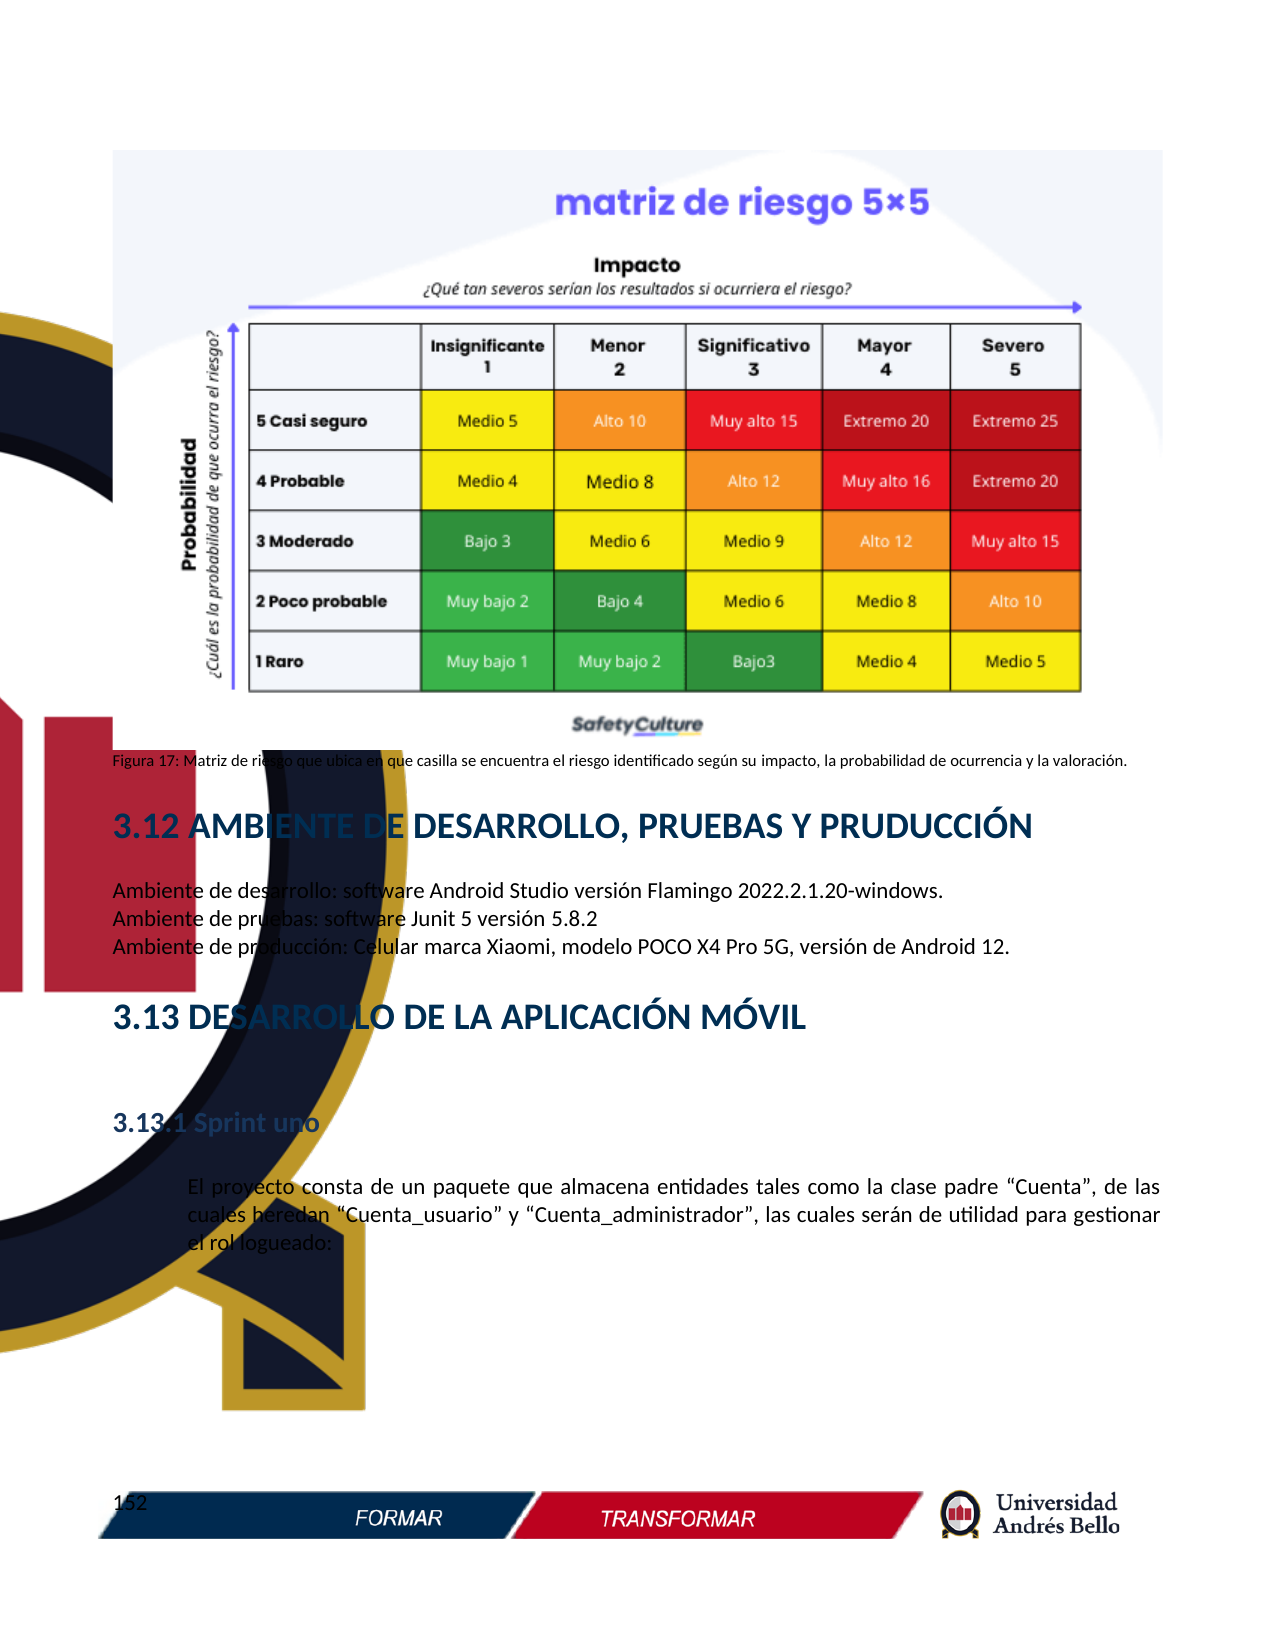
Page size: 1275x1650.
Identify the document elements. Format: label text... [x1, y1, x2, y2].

text Ambiente de producción: Celular marca Xiaomi, modelo POCO X4 Pro 5G, versión de Android 12. [112, 932, 1162, 960]
picture [97, 1489, 1120, 1539]
subtitle 3.13.1 Sprint uno [112, 1104, 1162, 1140]
picture [0, 150, 1163, 1423]
text Figura 17: Matriz de riesgo que ubica en que casilla se encuentra el riesgo identificado según su impacto, la probabilidad de ocurrencia y la valoración. [112, 750, 1162, 770]
text Ambiente de desarrollo: software Android Studio versión Flamingo 2022.2.1.20-windows. [112, 876, 1162, 904]
list El proyecto consta de un paquete que almacena entidades tales como la clase padre “Cuenta”, de las cuales heredan “Cuenta_usuario” y “Cuenta_administrador”, las cuales serán de utilidad para gestionar el rol logueado: [187, 1172, 1162, 1257]
subtitle 3.13 DESARROLLO DE LA APLICACIÓN MÓVIL [112, 993, 1162, 1038]
subtitle 3.12 AMBIENTE DE DESARROLLO, PRUEBAS Y PRUDUCCIÓN [112, 802, 1162, 848]
text Ambiente de pruebas: software Junit 5 versión 5.8.2 [112, 904, 1162, 932]
